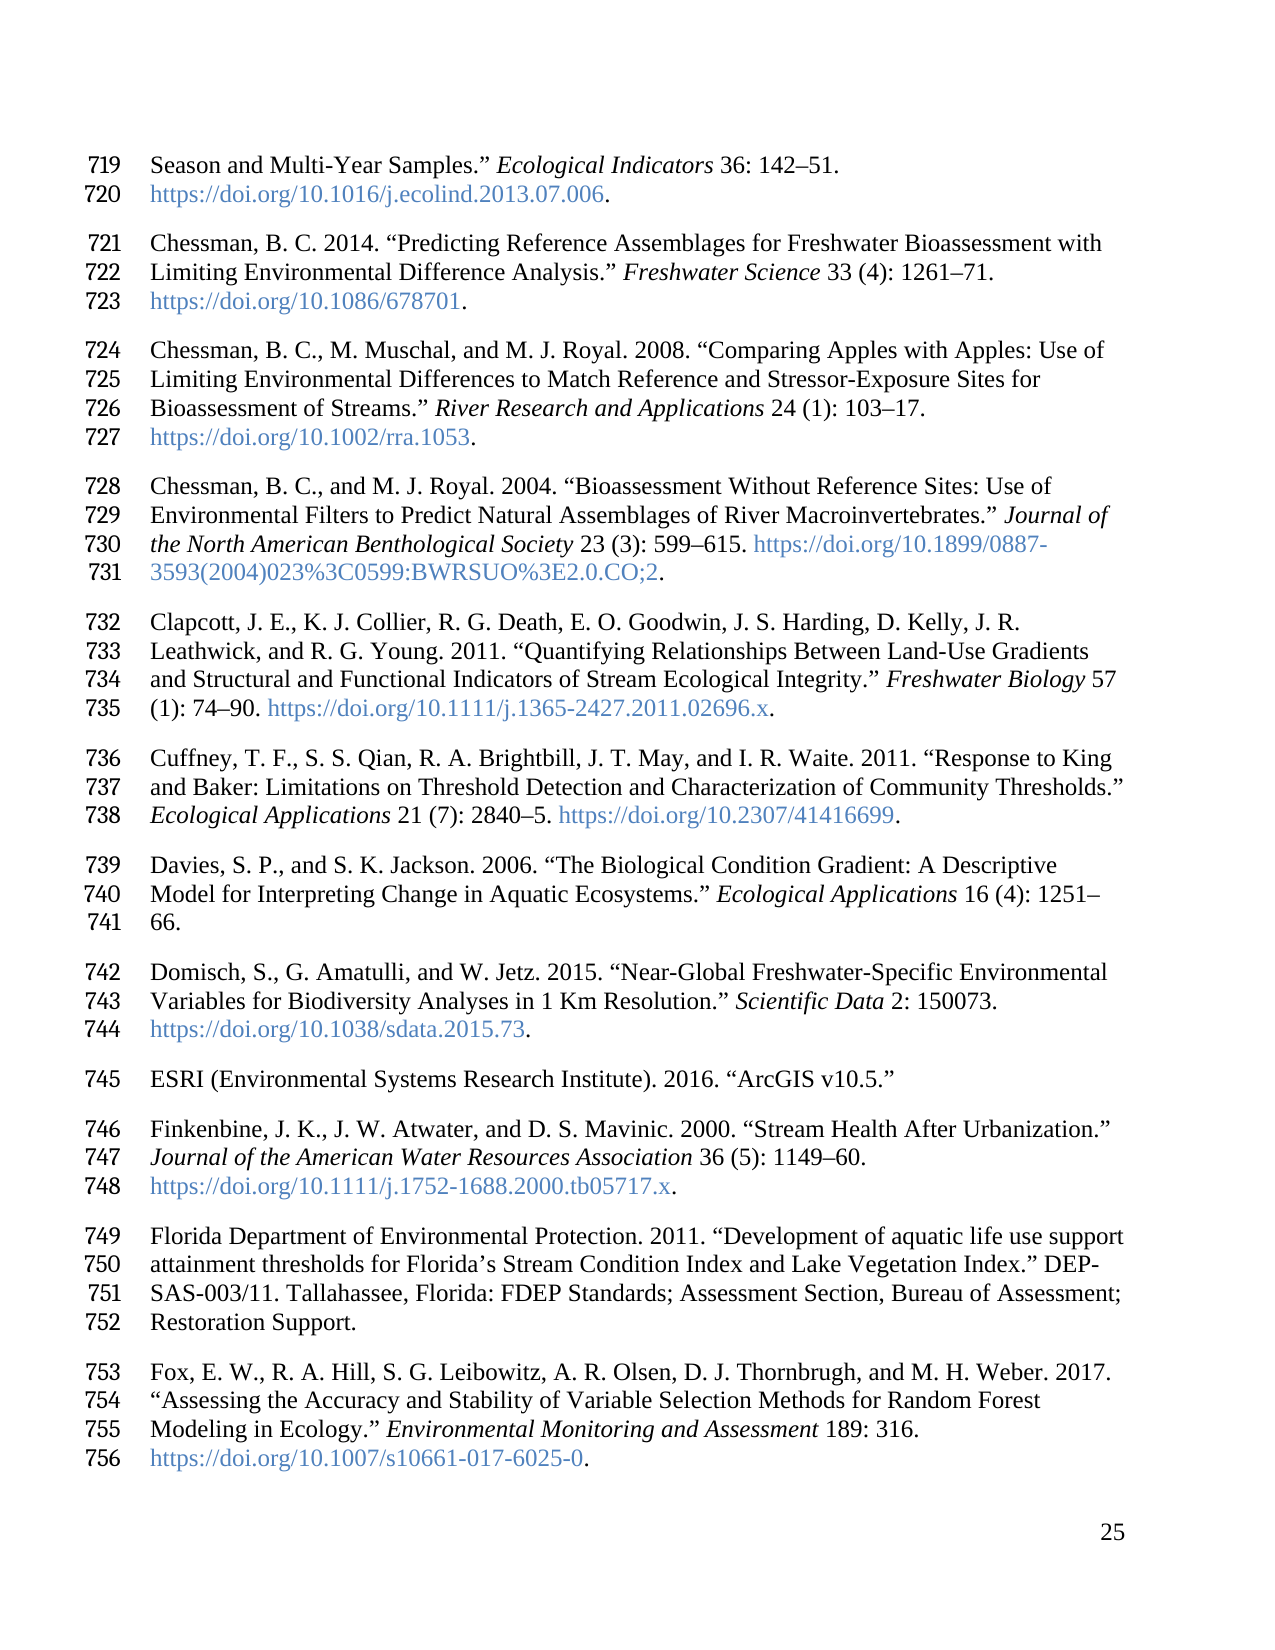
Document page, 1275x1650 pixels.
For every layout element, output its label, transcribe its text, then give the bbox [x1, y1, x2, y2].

text Chessman, B. C. 2014. “Predicting Reference Assemblages for Freshwater Bioassessment with Limiting Environmental Difference Analysis.” Freshwater Science 33 (4): 1261–71. https://doi.org/10.1086/678701. [150, 228, 1125, 314]
text Florida Department of Environmental Protection. 2011. “Development of aquatic life use support attainment thresholds for Florida’s Stream Condition Index and Lake Vegetation Index.” DEP-SAS-003/11. Tallahassee, Florida: FDEP Standards; Assessment Section, Bureau of Assessment; Restoration Support. [150, 1221, 1125, 1336]
text Clapcott, J. E., K. J. Collier, R. G. Death, E. O. Goodwin, J. S. Harding, D. Kelly, J. R. Leathwick, and R. G. Young. 2011. “Quantifying Relationships Between Land-Use Gradients and Structural and Functional Indicators of Stream Ecological Integrity.” Freshwater Biology 57 (1): 74–90. https://doi.org/10.1111/j.1365-2427.2011.02696.x. [150, 607, 1125, 722]
text Davies, S. P., and S. K. Jackson. 2006. “The Biological Condition Gradient: A Descriptive Model for Interpreting Change in Aquatic Ecosystems.” Ecological Applications 16 (4): 1251–66. [150, 850, 1125, 936]
text Domisch, S., G. Amatulli, and W. Jetz. 2015. “Near-Global Freshwater-Specific Environmental Variables for Biodiversity Analyses in 1 Km Resolution.” Scientific Data 2: 150073. https://doi.org/10.1038/sdata.2015.73. [150, 957, 1125, 1043]
text Fox, E. W., R. A. Hill, S. G. Leibowitz, A. R. Olsen, D. J. Thornbrugh, and M. H. Weber. 2017. “Assessing the Accuracy and Stability of Variable Selection Methods for Random Forest Modeling in Ecology.” Environmental Monitoring and Assessment 189: 316. https://doi.org/10.1007/s10661-017-6025-0. [150, 1357, 1125, 1472]
text Finkenbine, J. K., J. W. Atwater, and D. S. Mavinic. 2000. “Stream Health After Urbanization.” Journal of the American Water Resources Association 36 (5): 1149–60. https://doi.org/10.1111/j.1752-1688.2000.tb05717.x. [150, 1114, 1125, 1200]
text Chessman, B. C., M. Muschal, and M. J. Royal. 2008. “Comparing Apples with Apples: Use of Limiting Environmental Differences to Match Reference and Stressor-Exposure Sites for Bioassessment of Streams.” River Research and Applications 24 (1): 103–17. https://doi.org/10.1002/rra.1053. [150, 335, 1125, 450]
text Cuffney, T. F., S. S. Qian, R. A. Brightbill, J. T. May, and I. R. Waite. 2011. “Response to King and Baker: Limitations on Threshold Detection and Characterization of Community Thresholds.” Ecological Applications 21 (7): 2840–5. https://doi.org/10.2307/41416699. [150, 743, 1125, 829]
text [150, 150, 1125, 207]
text ESRI (Environmental Systems Research Institute). 2016. “ArcGIS v10.5.” [150, 1064, 1125, 1093]
text Chessman, B. C., and M. J. Royal. 2004. “Bioassessment Without Reference Sites: Use of Environmental Filters to Predict Natural Assemblages of River Macroinvertebrates.” Journal of the North American Benthological Society 23 (3): 599–615. https://doi.org/10.1899/0887-3593(2004)023%3C0599:BWRSUO%3E2.0.CO;2. [150, 471, 1125, 586]
